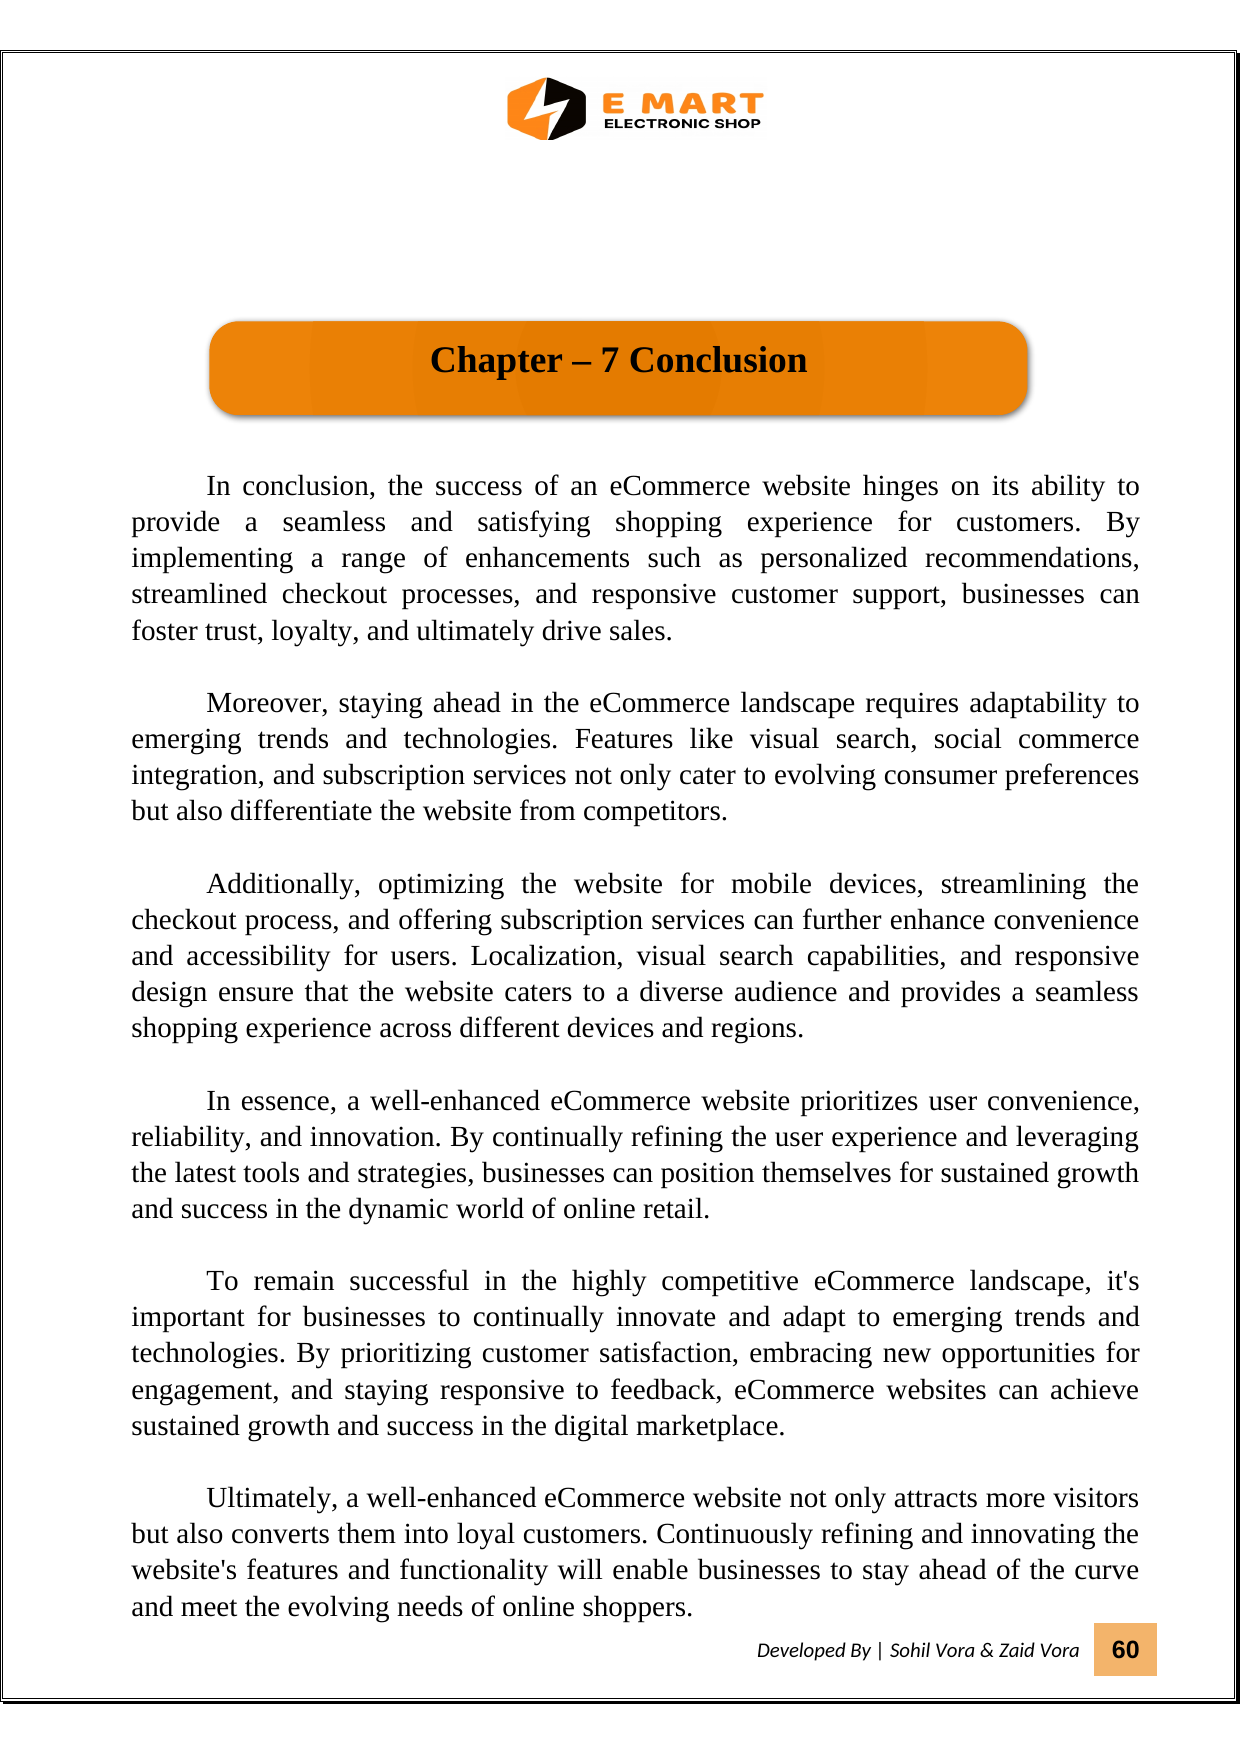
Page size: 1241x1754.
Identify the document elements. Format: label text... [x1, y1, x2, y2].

text Moreover, staying ahead in the eCommerce landscape requires adaptability to emerging trends and technologies. Features like visual search, social commerce integration, and subscription services not only cater to evolving consumer preferences but also differentiate the website from competitors. [131, 685, 1141, 827]
text Additionally, optimizing the website for mobile devices, streamlining the checkout process, and offering subscription services can further enhance convenience and accessibility for users. Localization, visual search capabilities, and responsive design ensure that the website caters to a diverse audience and provides a seamless shopping experience across different devices and regions. [131, 866, 1141, 1044]
text In essence, a well-enhanced eCommerce website prioritizes user convenience, reliability, and innovation. By continually refining the user experience and leveraging the latest tools and strategies, businesses can position themselves for sustained growth and success in the dynamic world of online retail. [131, 1083, 1141, 1224]
picture [504, 76, 767, 139]
text In conclusion, the success of an eCommerce website hinges on its ability to provide a seamless and satisfying shopping experience for customers. By implementing a range of enhancements such as personalized recommendations, streamlined checkout processes, and responsive customer support, businesses can foster trust, loyalty, and ultimately drive sales. [131, 468, 1141, 646]
text Ultimately, a well-enhanced eCommerce website not only attracts more visitors but also converts them into loyal customers. Continuously refining and innovating the website's features and functionality will enable businesses to stay ahead of the curve and meet the evolving needs of online shoppers. [131, 1480, 1141, 1622]
text To remain successful in the highly competitive eCommerce landscape, it's important for businesses to continually innovate and adapt to emerging trends and technologies. By prioritizing customer satisfaction, embracing new opportunities for engagement, and staying responsive to feedback, eCommerce websites can achieve sustained growth and success in the digital marketplace. [131, 1263, 1141, 1441]
